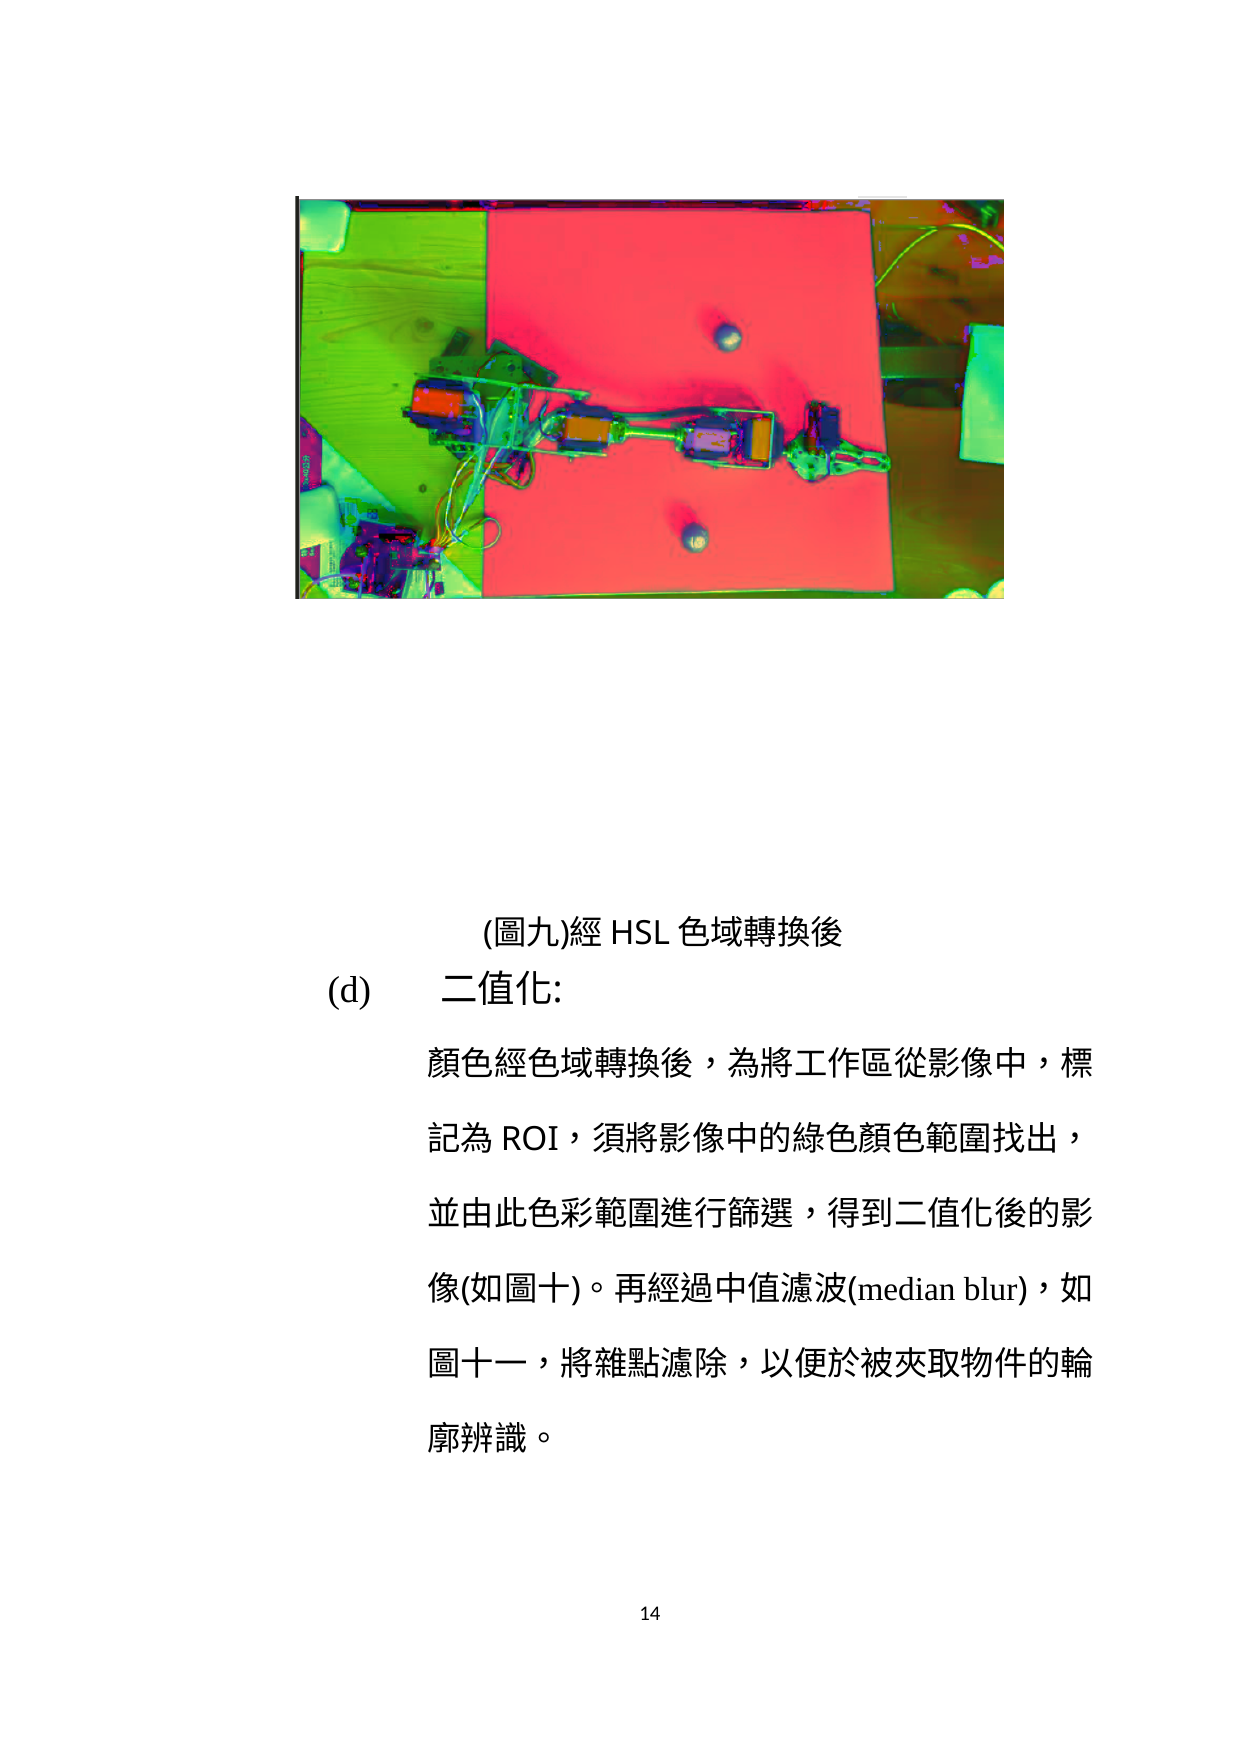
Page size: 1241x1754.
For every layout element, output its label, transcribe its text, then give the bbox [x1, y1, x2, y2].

picture [295, 196, 1004, 599]
list 二值化: [327, 949, 1122, 1024]
list 顏色經色域轉換後，為將工作區從影像中，標記為ROI，須將影像中的綠色顏色範圍找出，並由此色彩範圍進行篩選，得到二值化後的影像(如圖十)。再經過中值濾波(median blur)，如圖十一，將雜點濾除，以便於被夾取物件的輪廓辨識。 [427, 1024, 1122, 1474]
